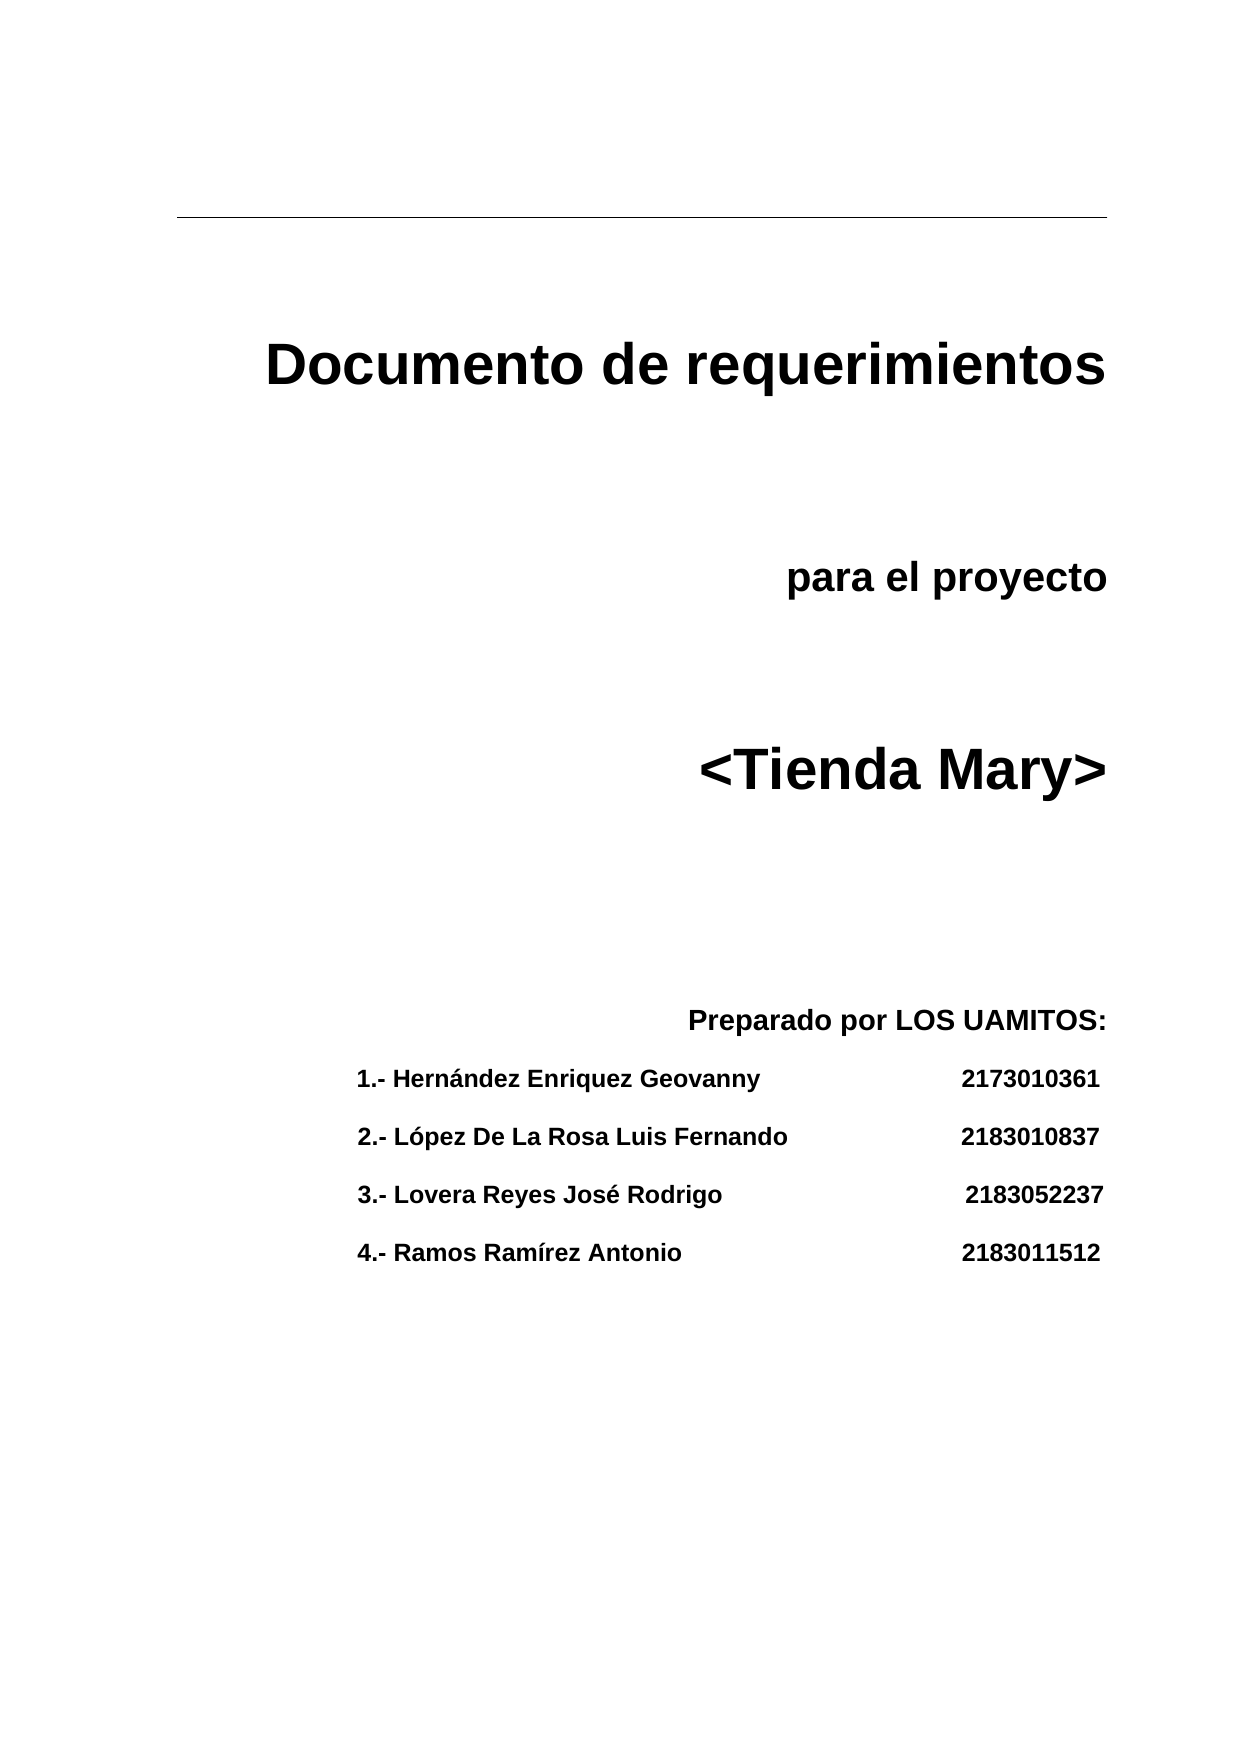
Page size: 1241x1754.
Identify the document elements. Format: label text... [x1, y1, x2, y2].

text 3.- Lovera Reyes José Rodrigo 2183052237 [177, 1180, 1107, 1209]
text Preparado por LOS UAMITOS: [177, 1003, 1107, 1036]
text 1.- Hernández Enriquez Geovanny 2173010361 [177, 1064, 1107, 1093]
text <Tienda Mary> [177, 734, 1107, 801]
text Documento de requerimientos [177, 329, 1107, 396]
text 2.- López De La Rosa Luis Fernando 2183010837 [177, 1122, 1107, 1151]
text para el proyecto [177, 553, 1107, 601]
text 4.- Ramos Ramírez Antonio 2183011512 [177, 1238, 1107, 1267]
